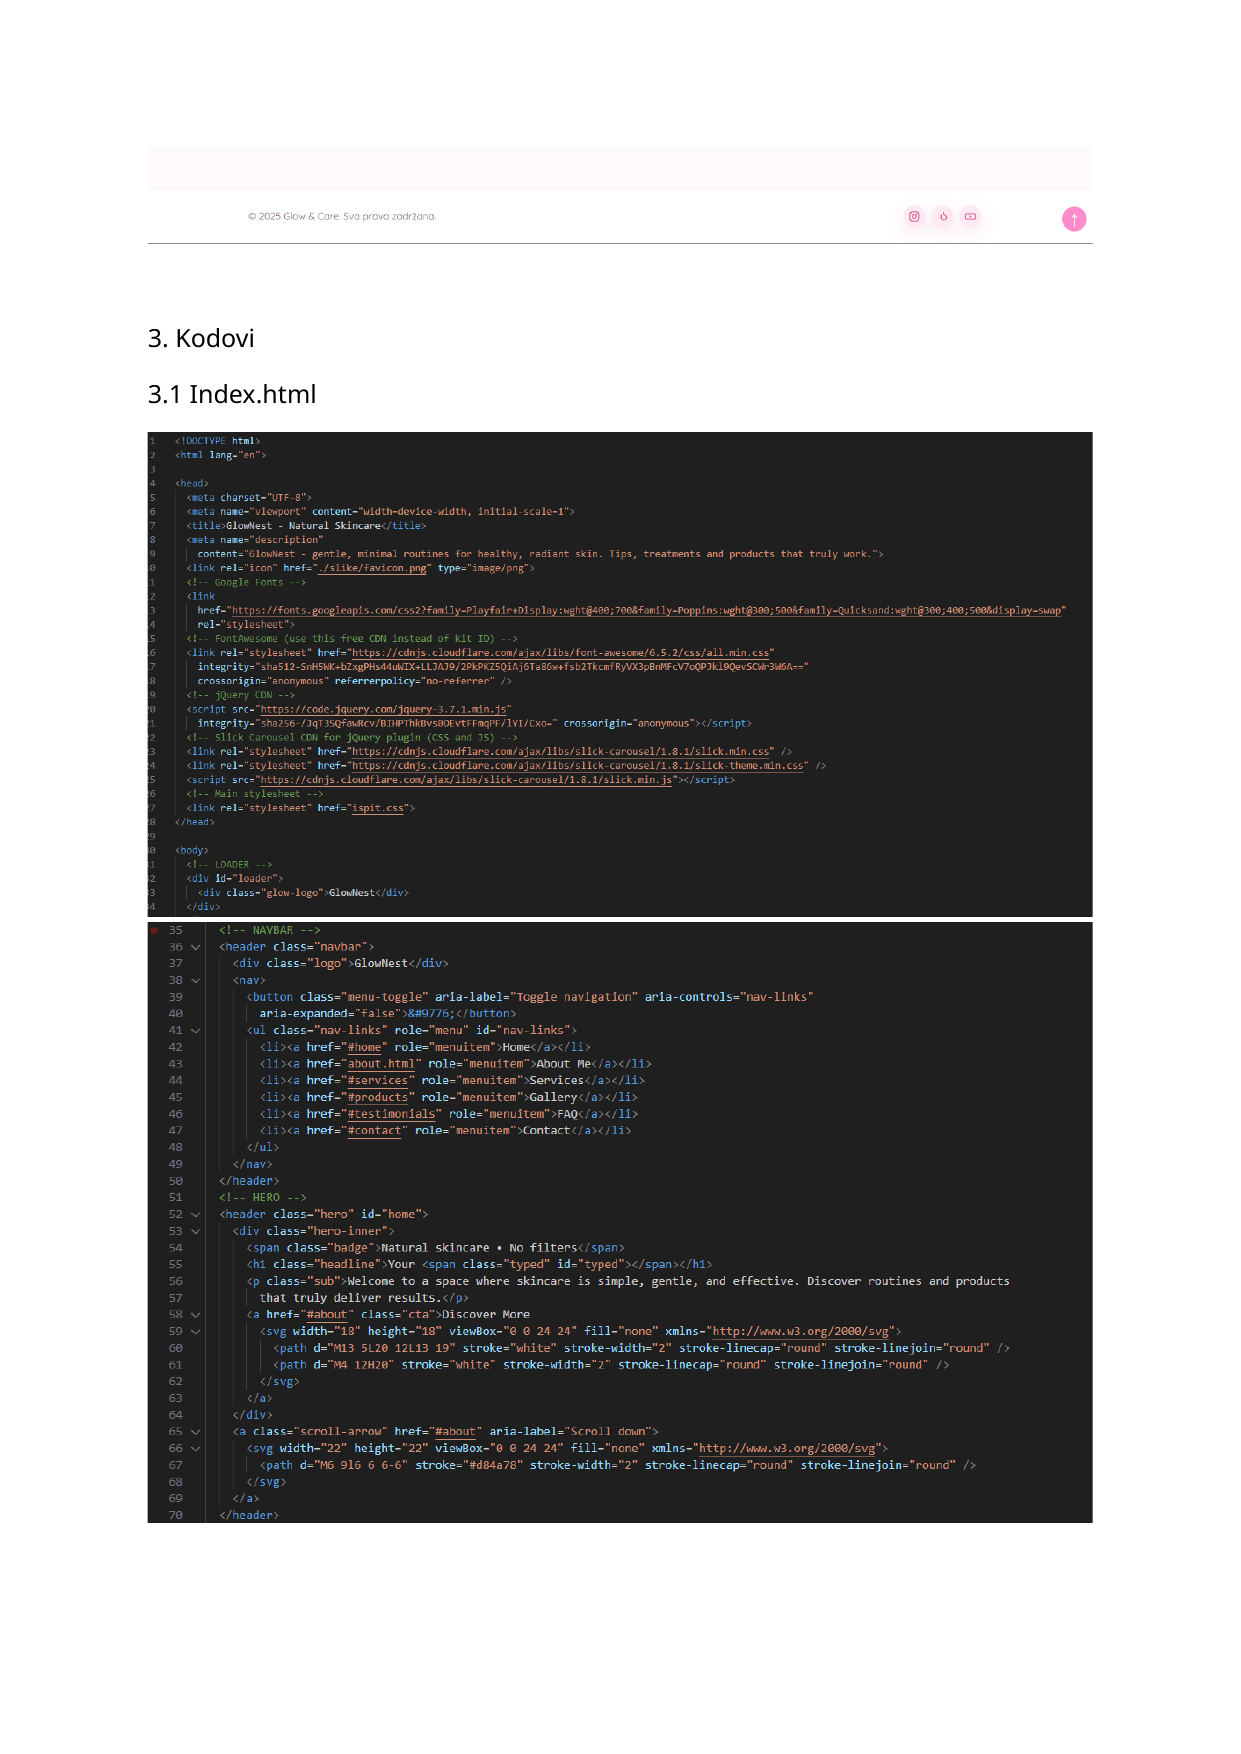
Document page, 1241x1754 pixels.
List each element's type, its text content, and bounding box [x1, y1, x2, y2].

text 3. Kodovi [148, 321, 1093, 355]
text 3.1 Index.html [148, 377, 1093, 411]
picture [147, 147, 1093, 244]
picture [147, 922, 1093, 1523]
picture [147, 432, 1093, 917]
